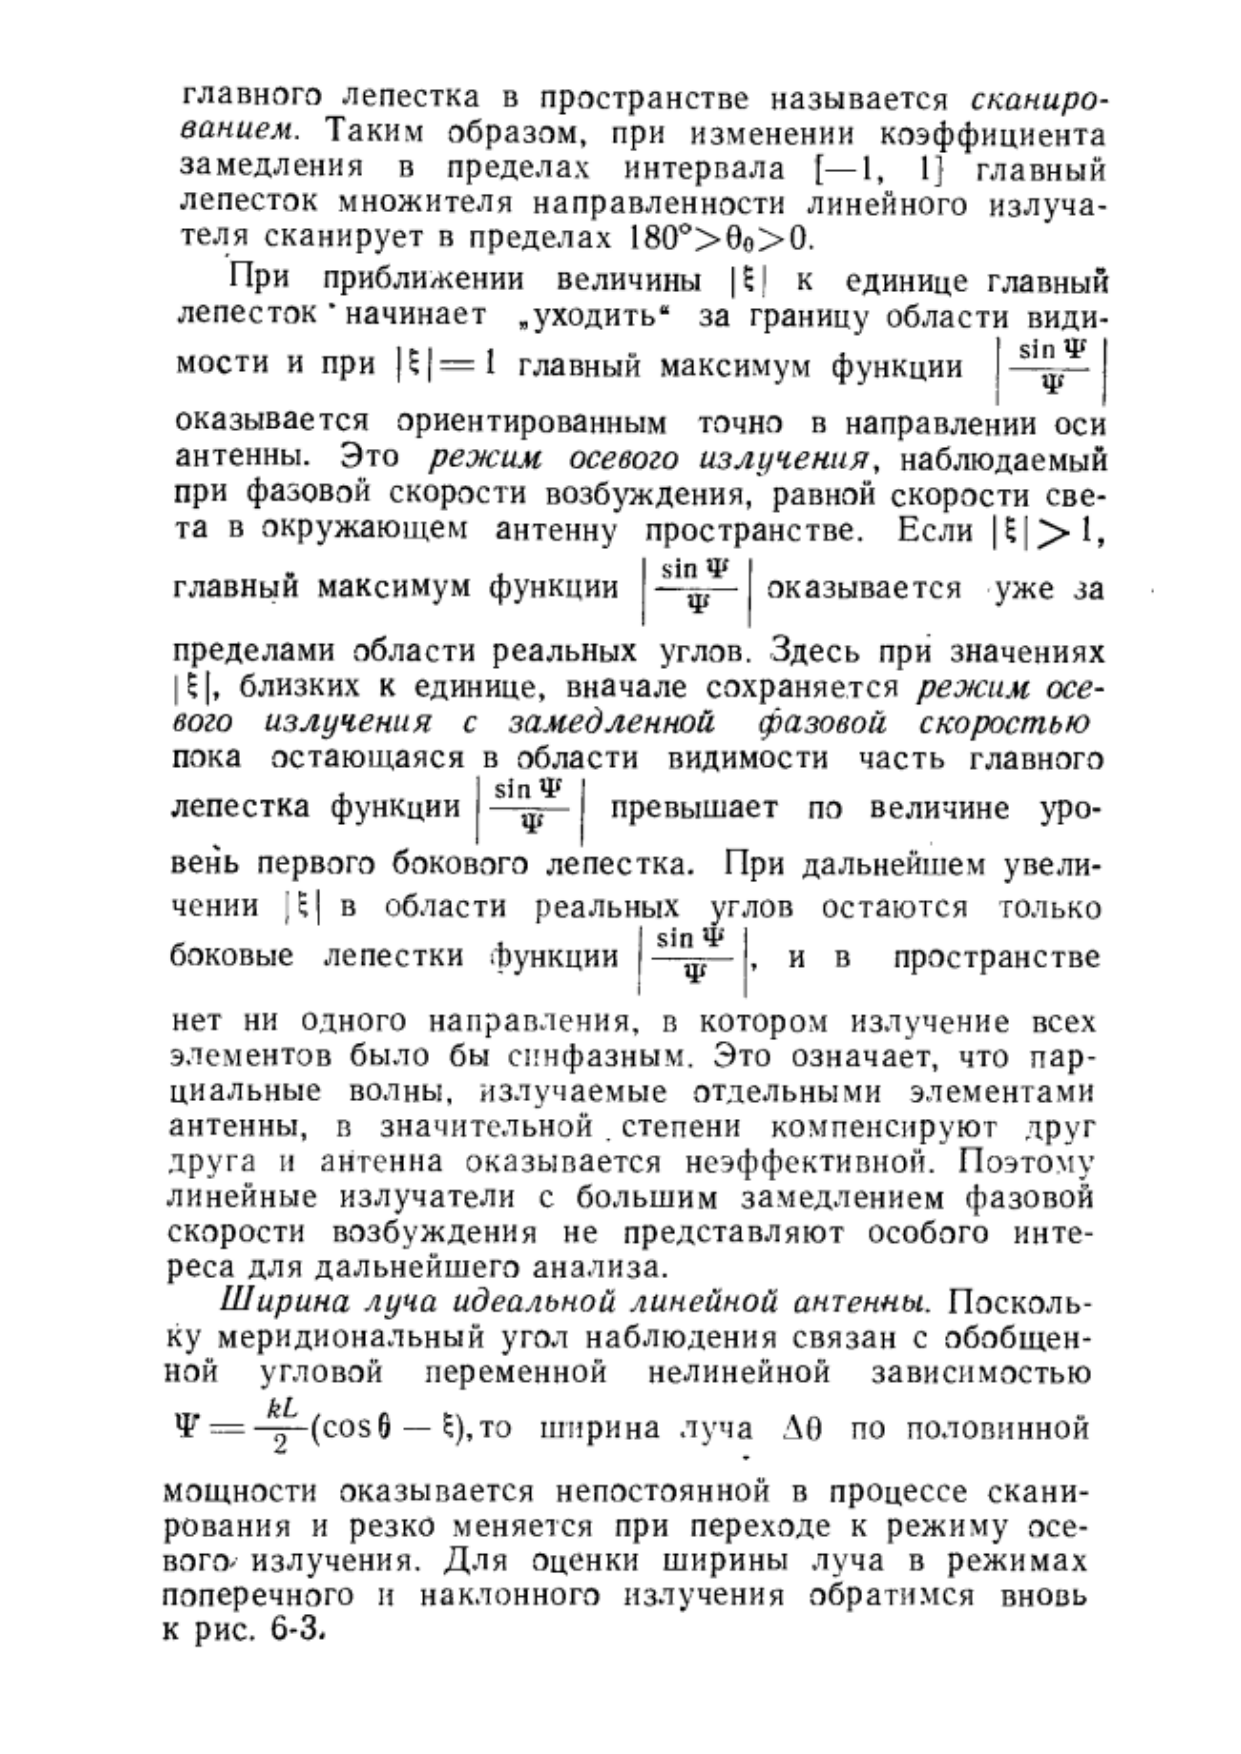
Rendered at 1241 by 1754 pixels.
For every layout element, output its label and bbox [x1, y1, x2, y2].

picture [154, 73, 1154, 1653]
